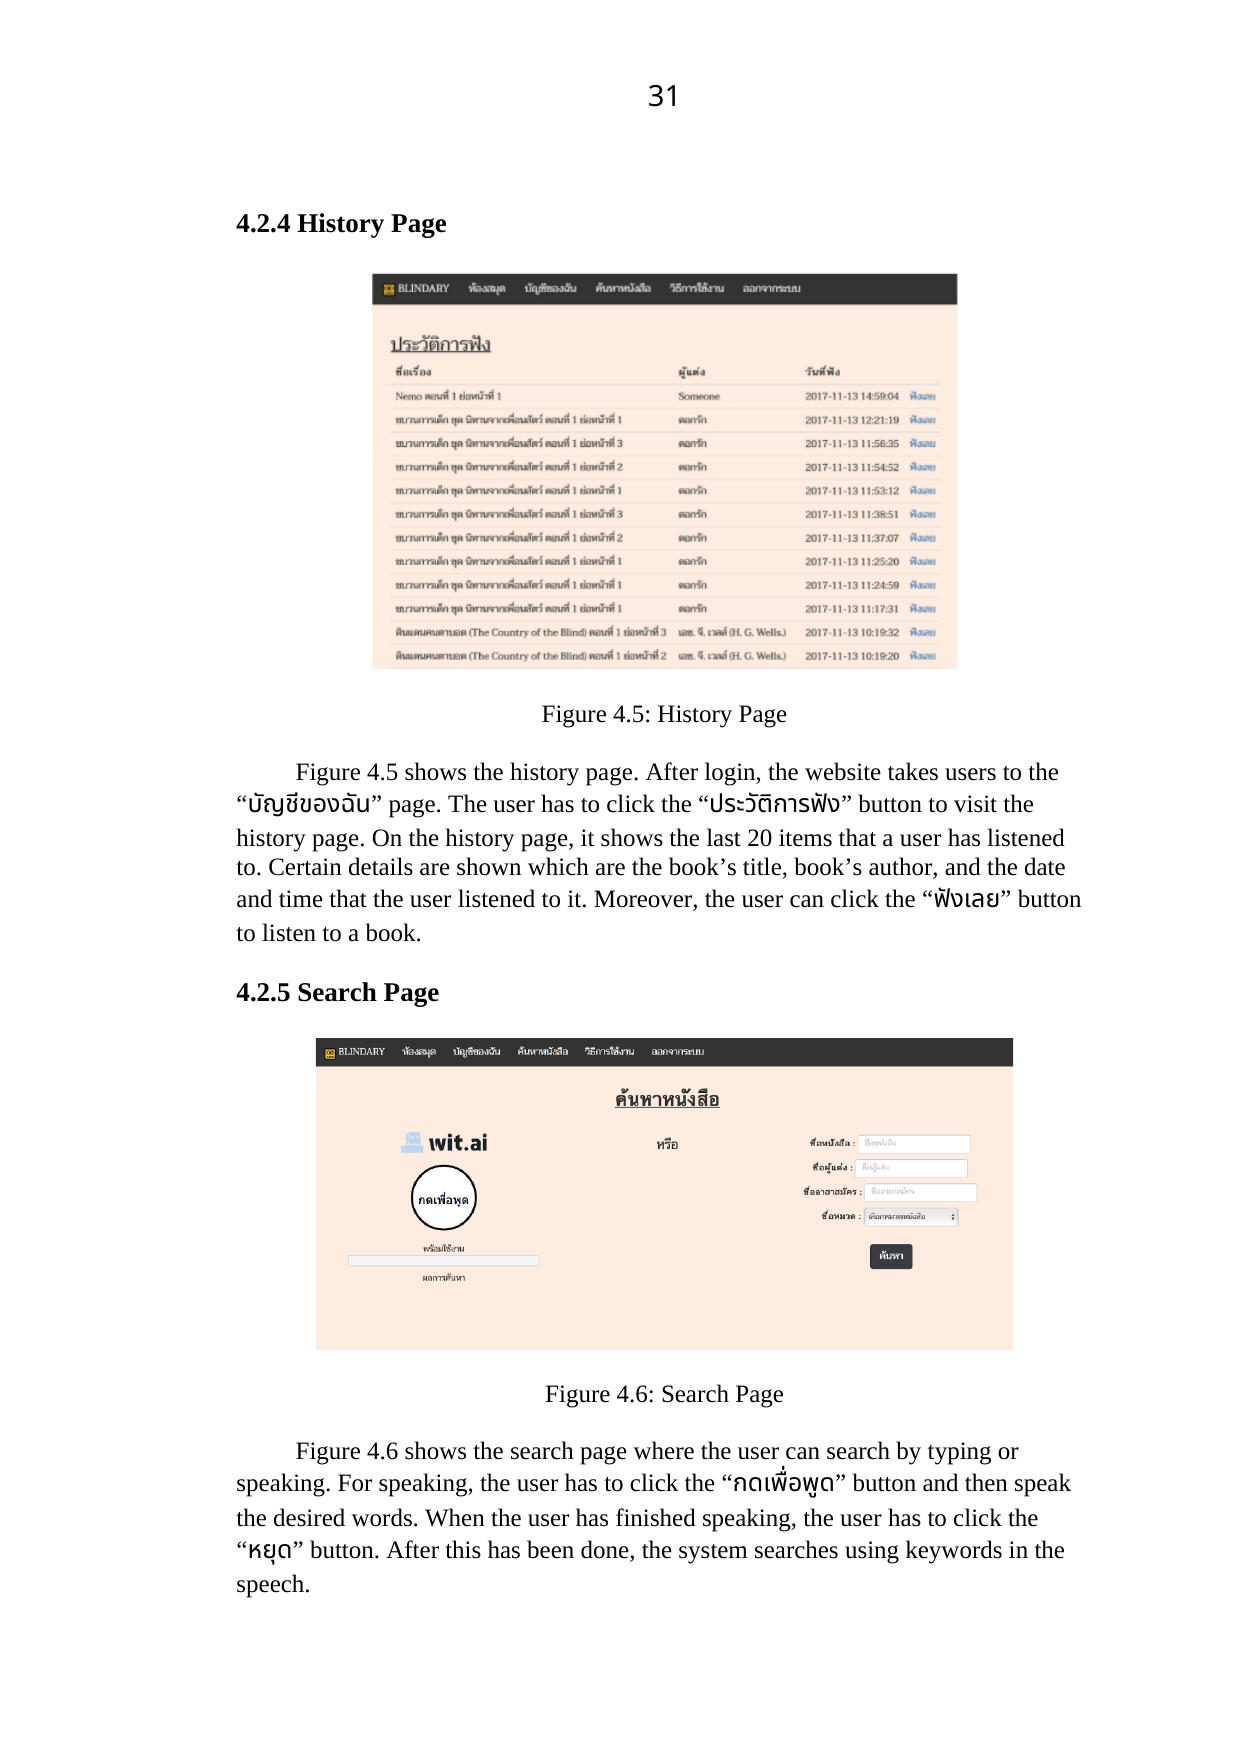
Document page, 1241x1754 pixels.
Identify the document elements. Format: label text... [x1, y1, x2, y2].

text Figure 4.6 shows the search page where the user can search by typing or speaking. For speaking, the user has to click the “กดเพื่อพูด” button and then speak the desired words. When the user has finished speaking, the user has to click the “หยุด” button. After this has been done, the system searches using keywords in the speech. [236, 1436, 1092, 1598]
text Figure 4.5 shows the history page. After login, the website takes users to the “บัญชีของฉัน” page. The user has to click the “ประวัติการฟัง” button to visit the history page. On the history page, it shows the last 20 items that a user has listened to. Certain details are shown which are the book’s title, book’s author, and the date and time that the user listened to it. Moreover, the user can click the “ฟังเลย” button to listen to a book. [236, 757, 1092, 947]
text 4.2.4 History Page [236, 207, 1092, 238]
text Figure 4.6: Search Page [236, 1379, 1092, 1407]
picture [315, 1038, 1014, 1350]
text 4.2.5 Search Page [236, 976, 1092, 1007]
text Figure 4.5: History Page [236, 699, 1092, 728]
picture [370, 266, 959, 671]
